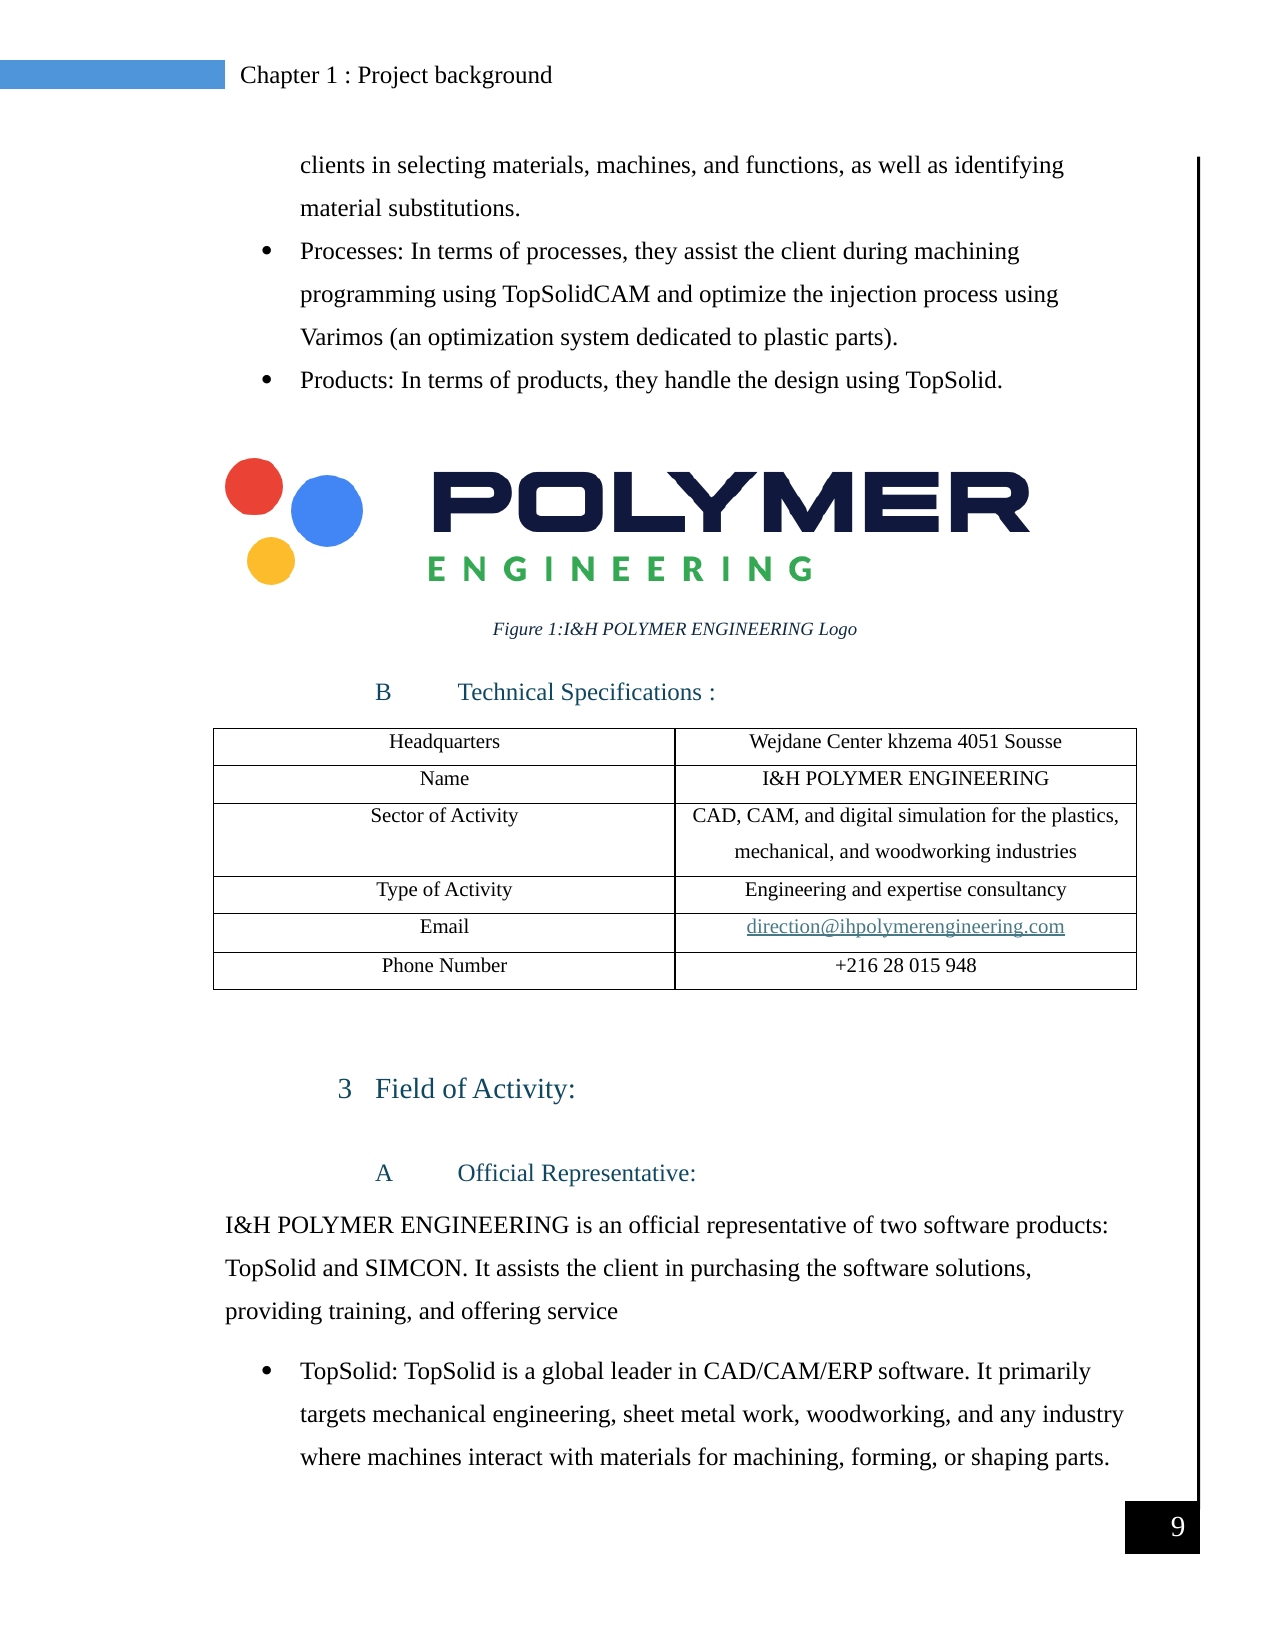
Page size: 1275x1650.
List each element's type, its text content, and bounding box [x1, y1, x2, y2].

table_cell Type of Activity [214, 877, 674, 913]
table_header Headquarters [214, 729, 674, 765]
list TopSolid: TopSolid is a global leader in CAD/CAM/ERP software. It primarily targets mechanical engineering, sheet metal work, woodworking, and any industry where machines interact with materials for machining, forming, or shaping parts. [262, 1356, 1125, 1471]
table_cell Email [214, 914, 674, 952]
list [262, 150, 1125, 222]
table_header Wejdane Center khzema 4051 Sousse [676, 729, 1136, 765]
subtitle Technical Specifications : [375, 677, 1125, 706]
text I&H POLYMER ENGINEERING is an official representative of two software products: TopSolid and SIMCON. It assists the client in purchasing the software solutions, providing training, and offering service [225, 1210, 1125, 1325]
table_cell CAD, CAM, and digital simulation for the plastics, mechanical, and woodworking industries [676, 804, 1136, 876]
subtitle Field of Activity: [337, 1071, 1125, 1104]
table_cell +216 28 015 948 [676, 953, 1136, 989]
picture [225, 425, 1032, 587]
table_cell Name [214, 766, 674, 802]
table_cell direction@ihpolymerengineering.com [676, 914, 1136, 952]
list Processes: In terms of processes, they assist the client during machining programming using TopSolidCAM and optimize the injection process using Varimos (an optimization system dedicated to plastic parts). [262, 236, 1125, 351]
table_cell Phone Number [214, 953, 674, 989]
subtitle Official Representative: [375, 1158, 1125, 1187]
list Products: In terms of products, they handle the design using TopSolid. [262, 366, 1125, 394]
table_cell I&H POLYMER ENGINEERING [676, 766, 1136, 802]
table_cell Engineering and expertise consultancy [676, 877, 1136, 913]
text Figure 1:I&H POLYMER ENGINEERING Logo [225, 618, 1125, 639]
table_cell Sector of Activity [214, 804, 674, 876]
